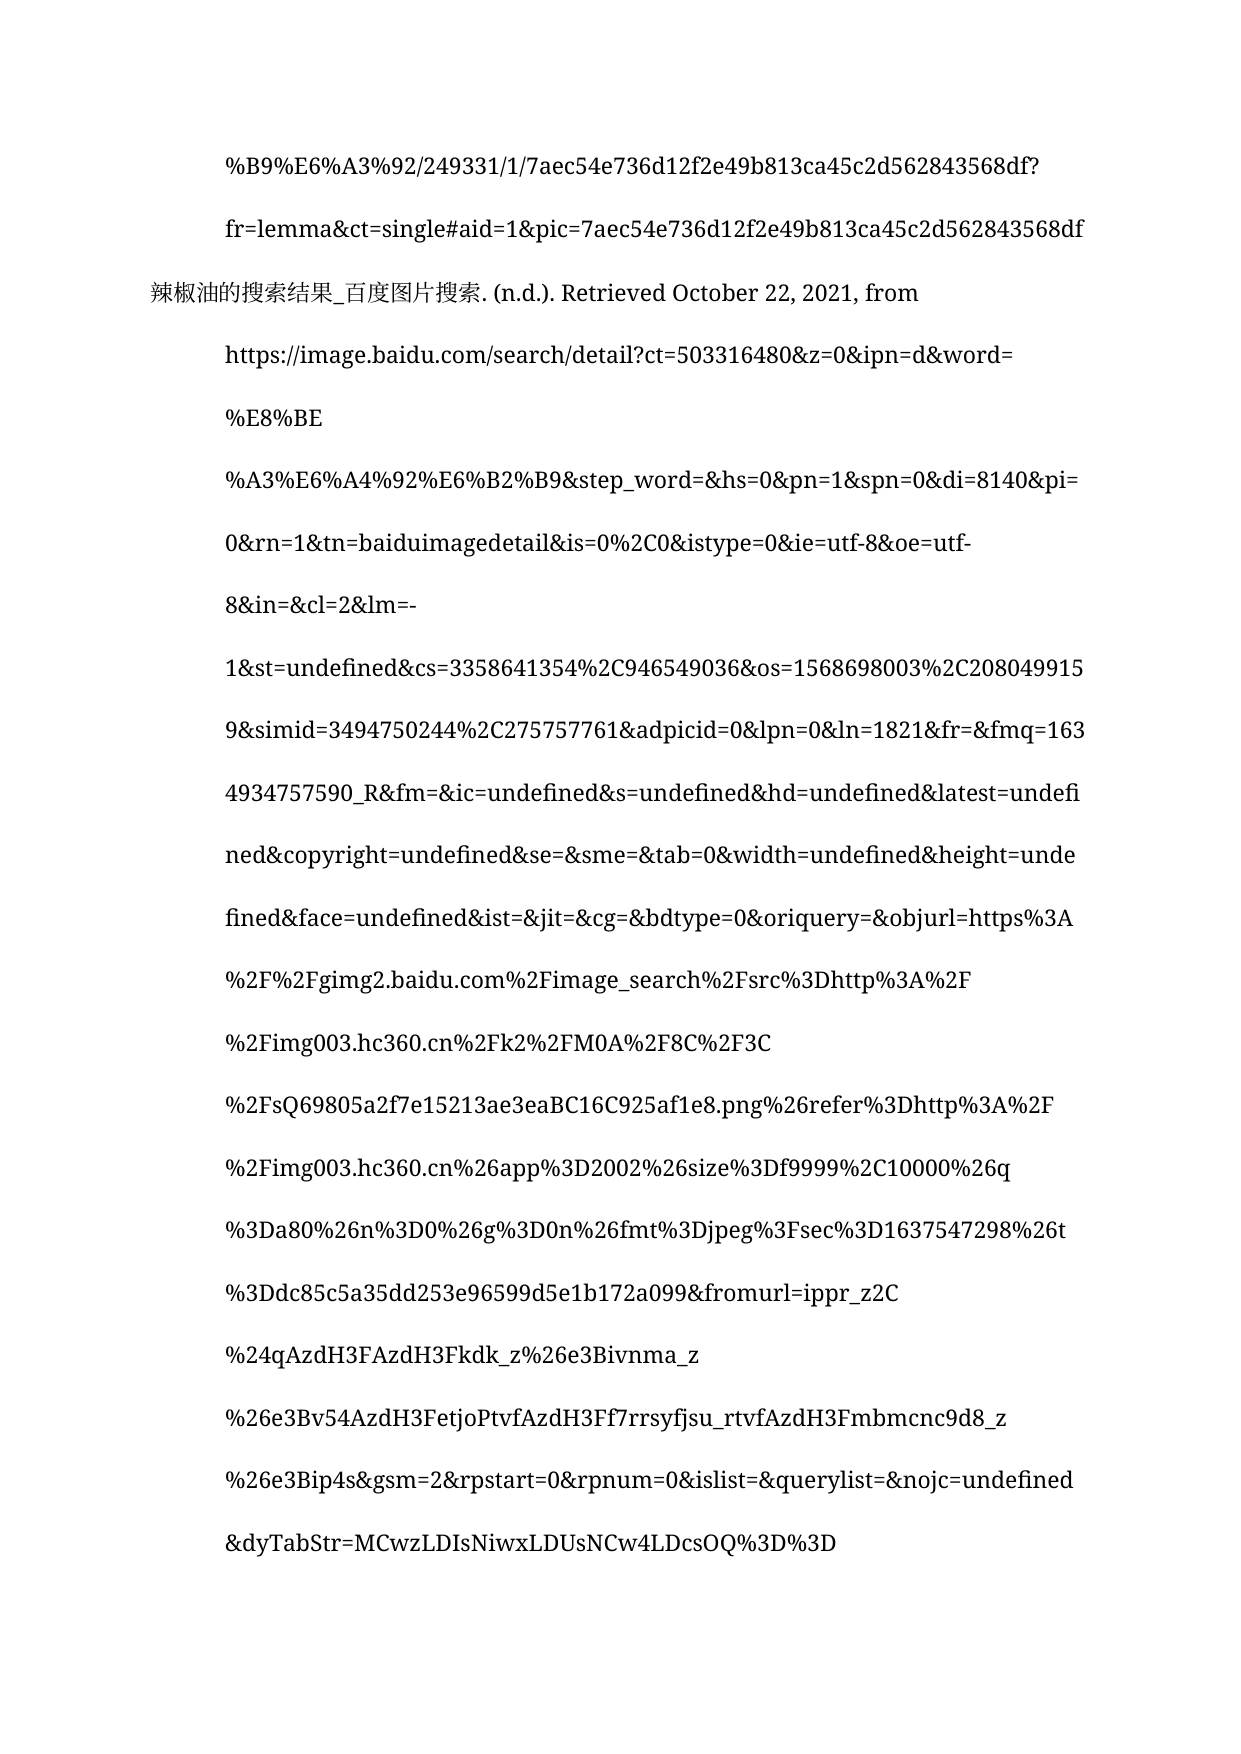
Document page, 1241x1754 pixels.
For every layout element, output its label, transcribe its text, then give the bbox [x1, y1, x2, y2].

text 辣椒油的搜索结果_百度图片搜索. (n.d.). Retrieved October 22, 2021, from https://image.baidu.com/search/detail?ct=503316480&z=0&ipn=d&word=%E8%BE%A3%E6%A4%92%E6%B2%B9&step_word=&hs=0&pn=1&spn=0&di=8140&pi=0&rn=1&tn=baiduimagedetail&is=0%2C0&istype=0&ie=utf-8&oe=utf-8&in=&cl=2&lm=-1&st=undefined&cs=3358641354%2C946549036&os=1568698003%2C2080499159&simid=3494750244%2C275757761&adpicid=0&lpn=0&ln=1821&fr=&fmq=1634934757590_R&fm=&ic=undefined&s=undefined&hd=undefined&latest=undefined&copyright=undefined&se=&sme=&tab=0&width=undefined&height=undefined&face=undefined&ist=&jit=&cg=&bdtype=0&oriquery=&objurl=https%3A%2F%2Fgimg2.baidu.com%2Fimage_search%2Fsrc%3Dhttp%3A%2F%2Fimg003.hc360.cn%2Fk2%2FM0A%2F8C%2F3C%2FsQ69805a2f7e15213ae3eaBC16C925af1e8.png%26refer%3Dhttp%3A%2F%2Fimg003.hc360.cn%26app%3D2002%26size%3Df9999%2C10000%26q%3Da80%26n%3D0%26g%3D0n%26fmt%3Djpeg%3Fsec%3D1637547298%26t%3Ddc85c5a35dd253e96599d5e1b172a099&fromurl=ippr_z2C%24qAzdH3FAzdH3Fkdk_z%26e3Bivnma_z%26e3Bv54AzdH3FetjoPtvfAzdH3Ff7rrsyfjsu_rtvfAzdH3Fmbmcnc9d8_z%26e3Bip4s&gsm=2&rpstart=0&rpnum=0&islist=&querylist=&nojc=undefined&dyTabStr=MCwzLDIsNiwxLDUsNCw4LDcsOQ%3D%3D [150, 275, 1090, 1558]
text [150, 150, 1090, 244]
